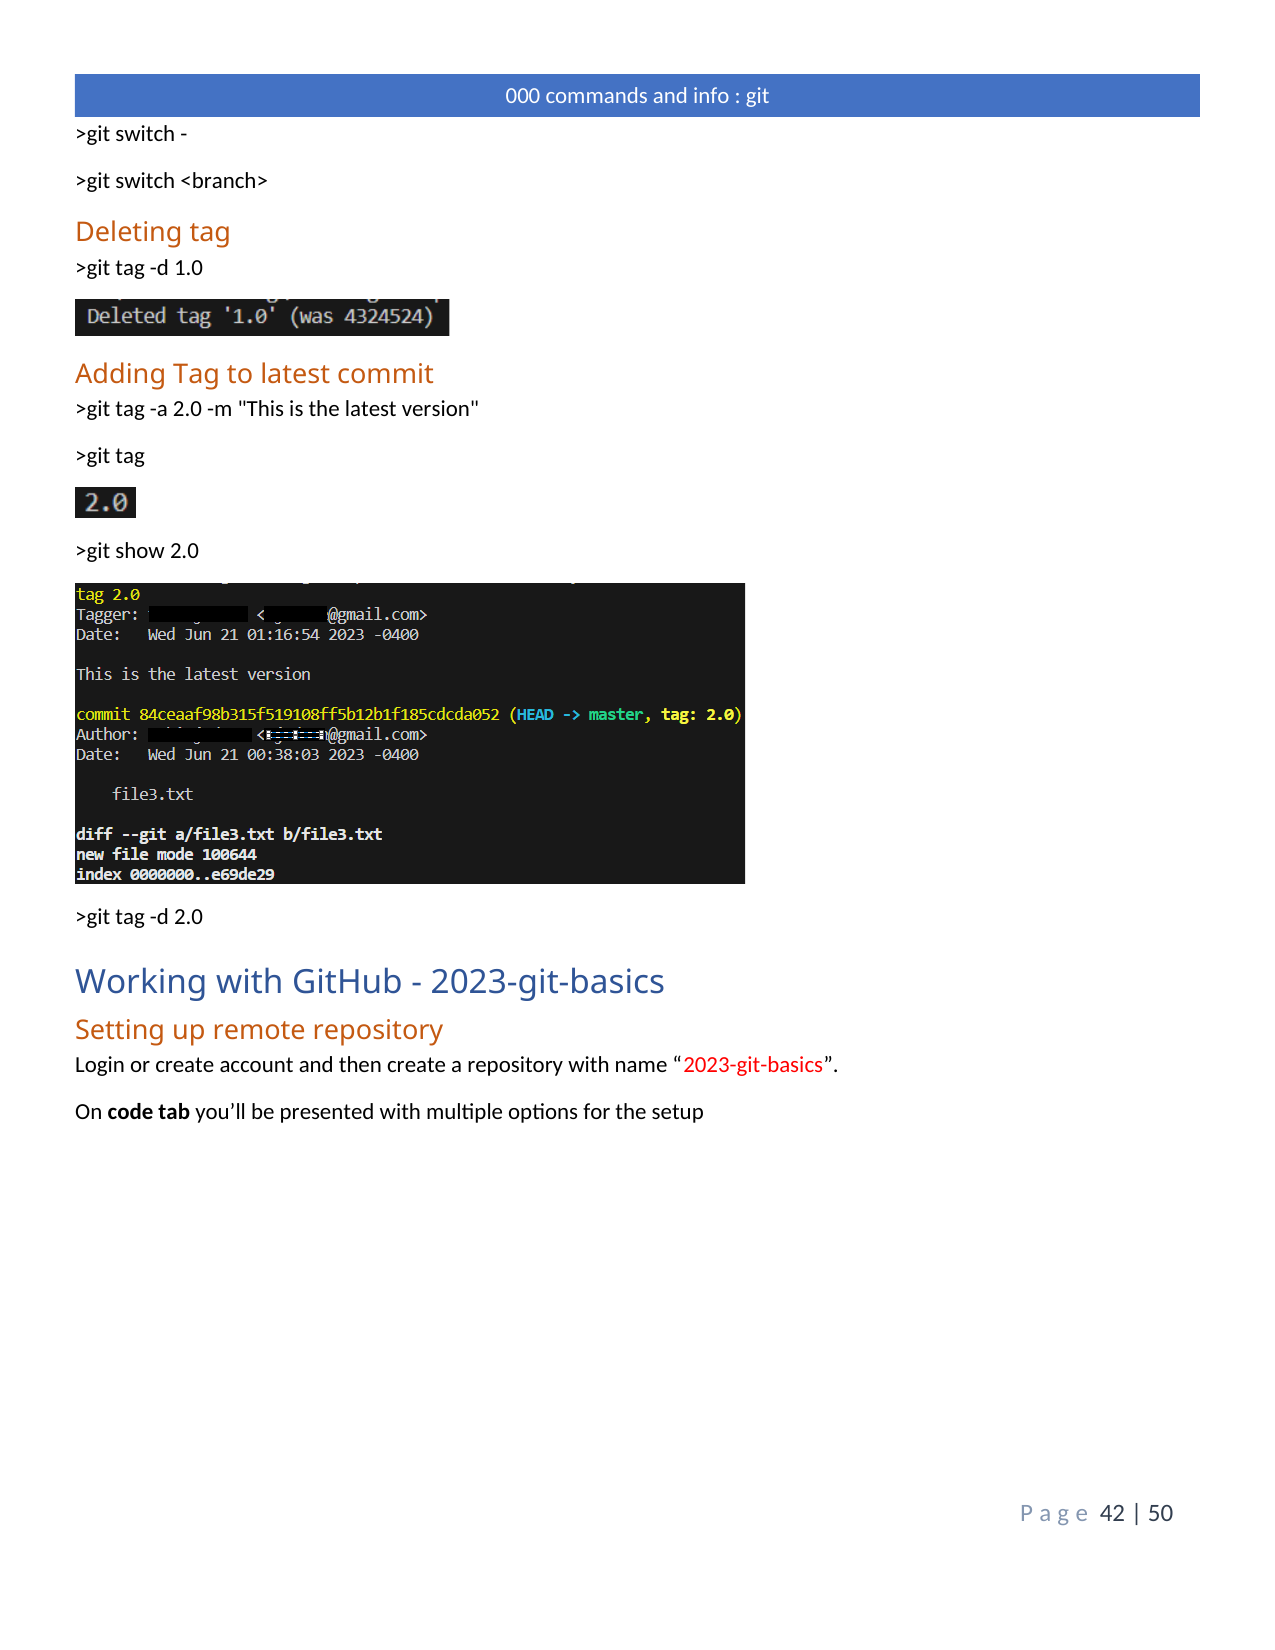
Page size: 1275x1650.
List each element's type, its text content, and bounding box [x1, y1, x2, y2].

text >git switch <branch> [75, 166, 1200, 194]
picture [75, 299, 450, 336]
text On code tab you’ll be presented with multiple options for the setup [75, 1097, 1200, 1125]
subtitle Working with GitHub - 2023-git-basics [75, 957, 1200, 1003]
subtitle Deleting tag [75, 213, 1200, 250]
subtitle Adding Tag to latest commit [75, 354, 1200, 391]
picture [75, 583, 746, 884]
text >git switch - [75, 117, 1200, 147]
text >git tag -d 2.0 [75, 902, 1200, 930]
picture [75, 487, 136, 518]
text >git tag -a 2.0 -m "This is the latest version" [75, 394, 1200, 422]
text Login or create account and then create a repository with name “2023-git-basics”. [75, 1050, 1200, 1078]
subtitle Setting up remote repository [75, 1011, 1200, 1047]
text >git tag -d 1.0 [75, 253, 1200, 281]
text >git tag [75, 441, 1200, 469]
text >git show 2.0 [75, 536, 1200, 564]
